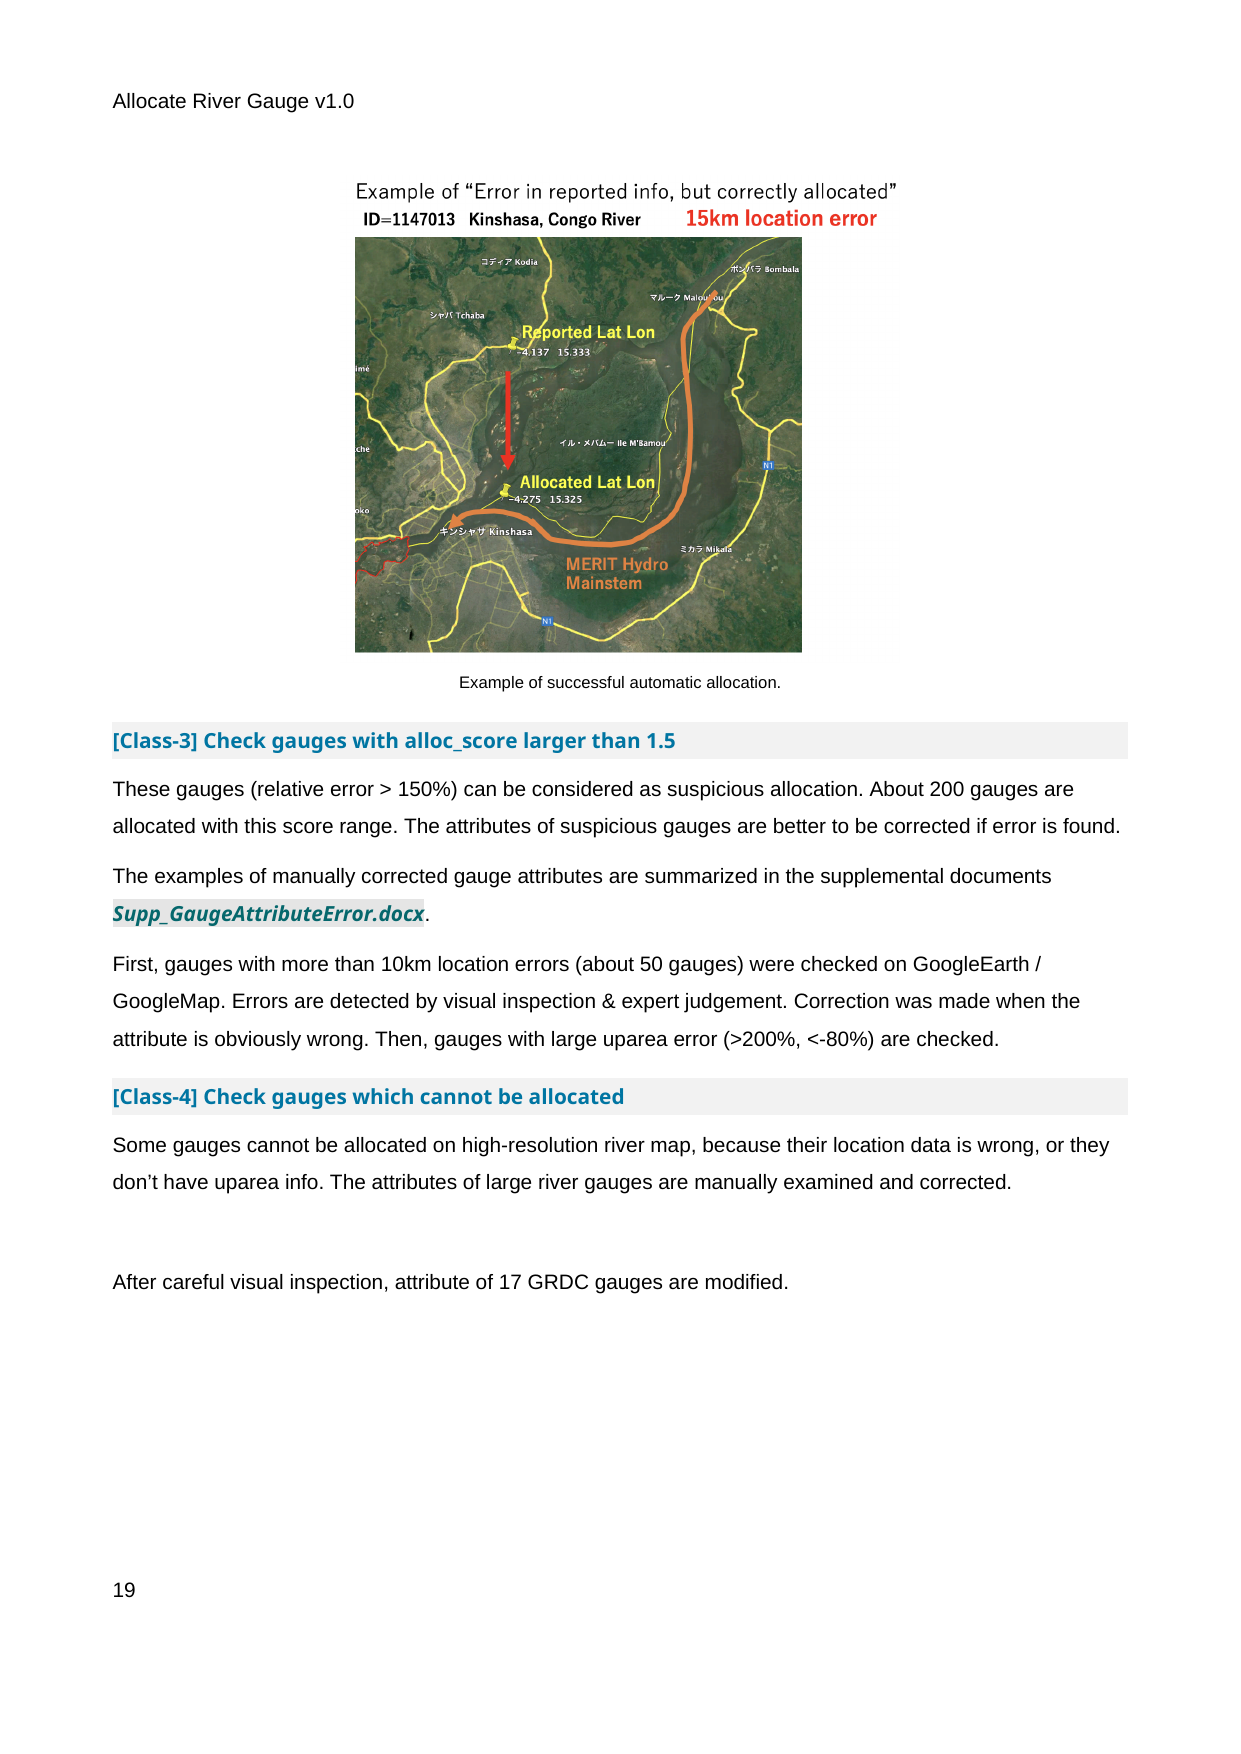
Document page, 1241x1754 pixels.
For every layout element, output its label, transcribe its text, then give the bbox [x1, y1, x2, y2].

subtitle [Class-4] Check gauges which cannot be allocated [112, 1078, 1128, 1115]
subtitle [Class-3] Check gauges with alloc_score larger than 1.5 [112, 722, 1128, 759]
picture [340, 175, 900, 663]
text The examples of manually corrected gauge attributes are summarized in the supplemental documents Supp_GaugeAttributeError.docx. [112, 857, 1128, 932]
text After careful visual inspection, attribute of 17 GRDC gauges are modified. [112, 1263, 1128, 1301]
text Example of successful automatic allocation. [112, 663, 1128, 701]
text First, gauges with more than 10km location errors (about 50 gauges) were checked on GoogleEarth / GoogleMap. Errors are detected by visual inspection & expert judgement. Correction was made when the attribute is obviously wrong. Then, gauges with large uparea error (>200%, <-80%) are checked. [112, 944, 1128, 1057]
text These gauges (relative error > 150%) can be considered as suspicious allocation. About 200 gauges are allocated with this score range. The attributes of suspicious gauges are better to be corrected if error is found. [112, 769, 1128, 844]
text Some gauges cannot be allocated on high-resolution river map, because their location data is wrong, or they don’t have uparea info. The attributes of large river gauges are manually examined and corrected. [112, 1126, 1128, 1201]
